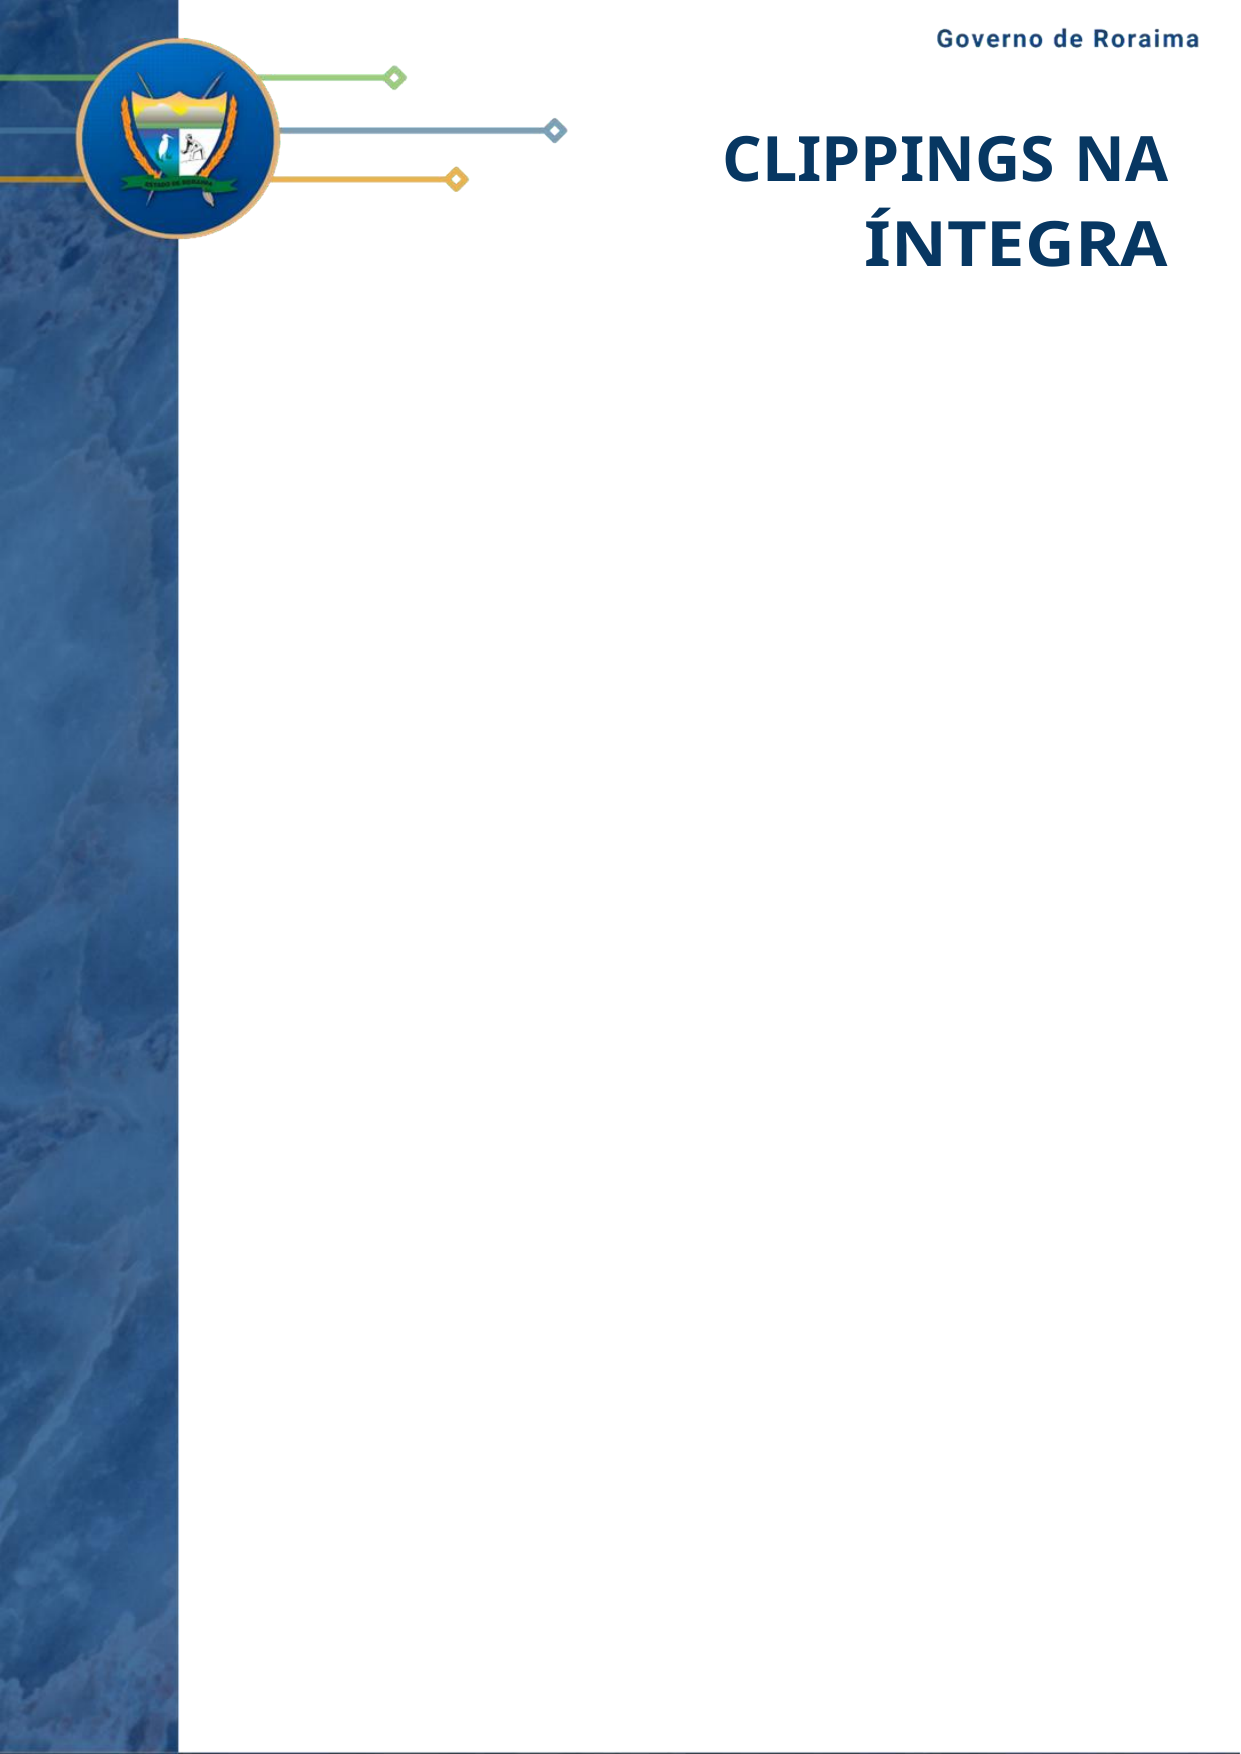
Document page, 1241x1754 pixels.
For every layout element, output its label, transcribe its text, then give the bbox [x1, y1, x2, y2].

subtitle CLIPPINGS NA [175, 115, 1168, 200]
picture [0, 0, 1241, 1754]
text ÍNTEGRA [175, 200, 1168, 285]
